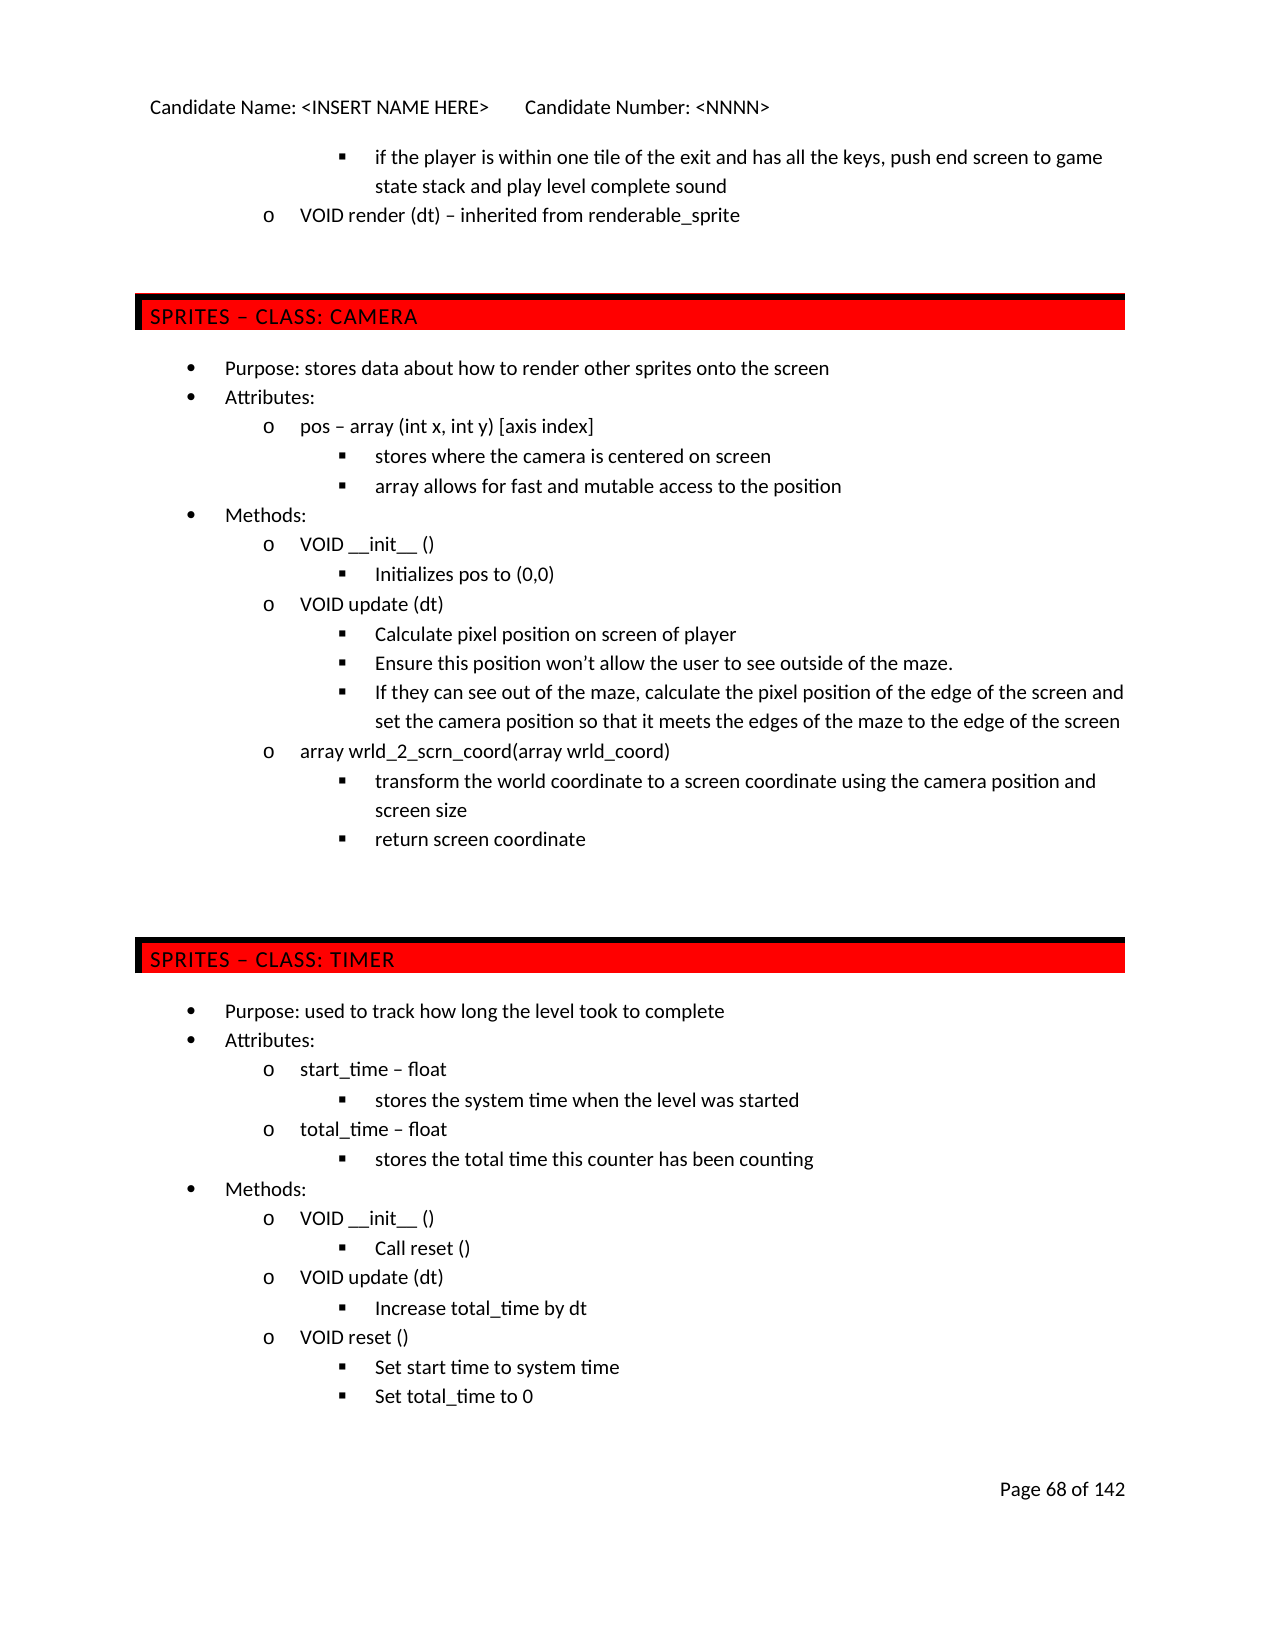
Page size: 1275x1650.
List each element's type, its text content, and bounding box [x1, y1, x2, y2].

text Sprites – Class: Camera [142, 300, 1125, 330]
list array wrld_2_scrn_coord(array wrld_coord) [262, 738, 1125, 764]
list Ensure this position won’t allow the user to see outside of the maze. [337, 650, 1125, 676]
list Purpose: used to track how long the level took to complete [187, 998, 1125, 1024]
text Sprites – Class: Timer [142, 943, 1125, 973]
list VOID update (dt) [262, 1264, 1125, 1291]
list VOID render (dt) – inherited from renderable_sprite [262, 203, 1125, 229]
list Purpose: stores data about how to render other sprites onto the screen [187, 355, 1125, 380]
list Increase total_time by dt [337, 1295, 1125, 1320]
list Initializes pos to (0,0) [337, 562, 1125, 587]
list stores the system time when the level was started [337, 1087, 1125, 1112]
list Call reset () [337, 1235, 1125, 1261]
list total_time – float [262, 1116, 1125, 1143]
list Set total_time to 0 [337, 1384, 1125, 1409]
list stores where the camera is centered on screen [337, 444, 1125, 469]
list stores the total time this counter has been counting [337, 1147, 1125, 1172]
list Calculate pixel position on screen of player [337, 621, 1125, 647]
list pos – array (int x, int y) [axis index] [262, 413, 1125, 440]
list if the player is within one tile of the exit and has all the keys, push end screen to game state stack and play level complete sound [337, 144, 1125, 199]
list VOID reset () [262, 1324, 1125, 1351]
list Methods: [187, 1176, 1125, 1201]
list VOID update (dt) [262, 591, 1125, 617]
list If they can see out of the maze, calculate the pixel position of the edge of the screen and set the camera position so that it meets the edges of the maze to the edge of the screen [337, 679, 1125, 734]
list VOID __init__ () [262, 531, 1125, 558]
list return screen coordinate [337, 827, 1125, 852]
list Set start time to system time [337, 1354, 1125, 1380]
list transform the world coordinate to a screen coordinate using the camera position and screen size [337, 768, 1125, 823]
list Methods: [187, 502, 1125, 527]
list VOID __init__ () [262, 1205, 1125, 1231]
list array allows for fast and mutable access to the position [337, 473, 1125, 498]
list Attributes: [187, 1027, 1125, 1053]
list Attributes: [187, 384, 1125, 409]
list start_time – float [262, 1057, 1125, 1083]
